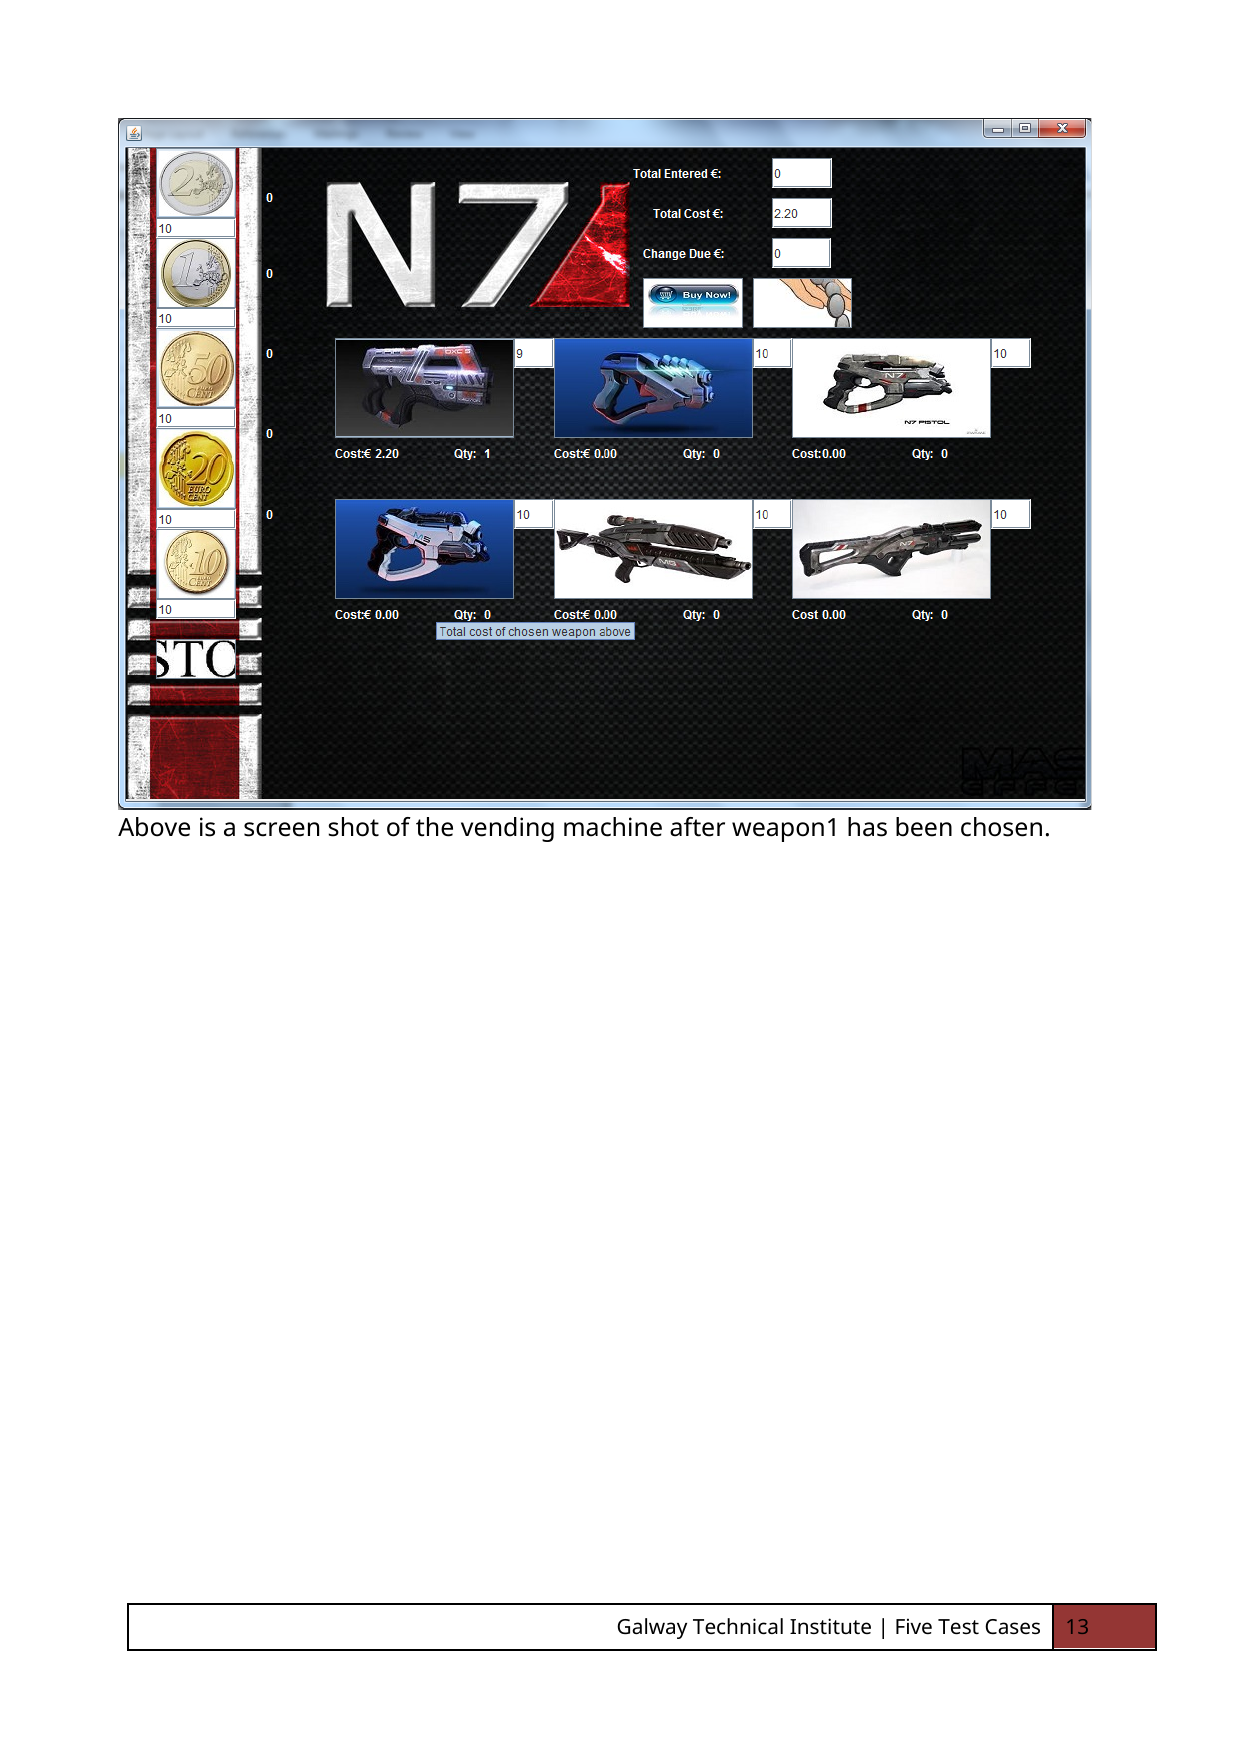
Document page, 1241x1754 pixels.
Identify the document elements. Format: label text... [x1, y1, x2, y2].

text Above is a screen shot of the vending machine after weapon1 has been chosen. [118, 810, 1122, 844]
picture [118, 118, 1092, 810]
